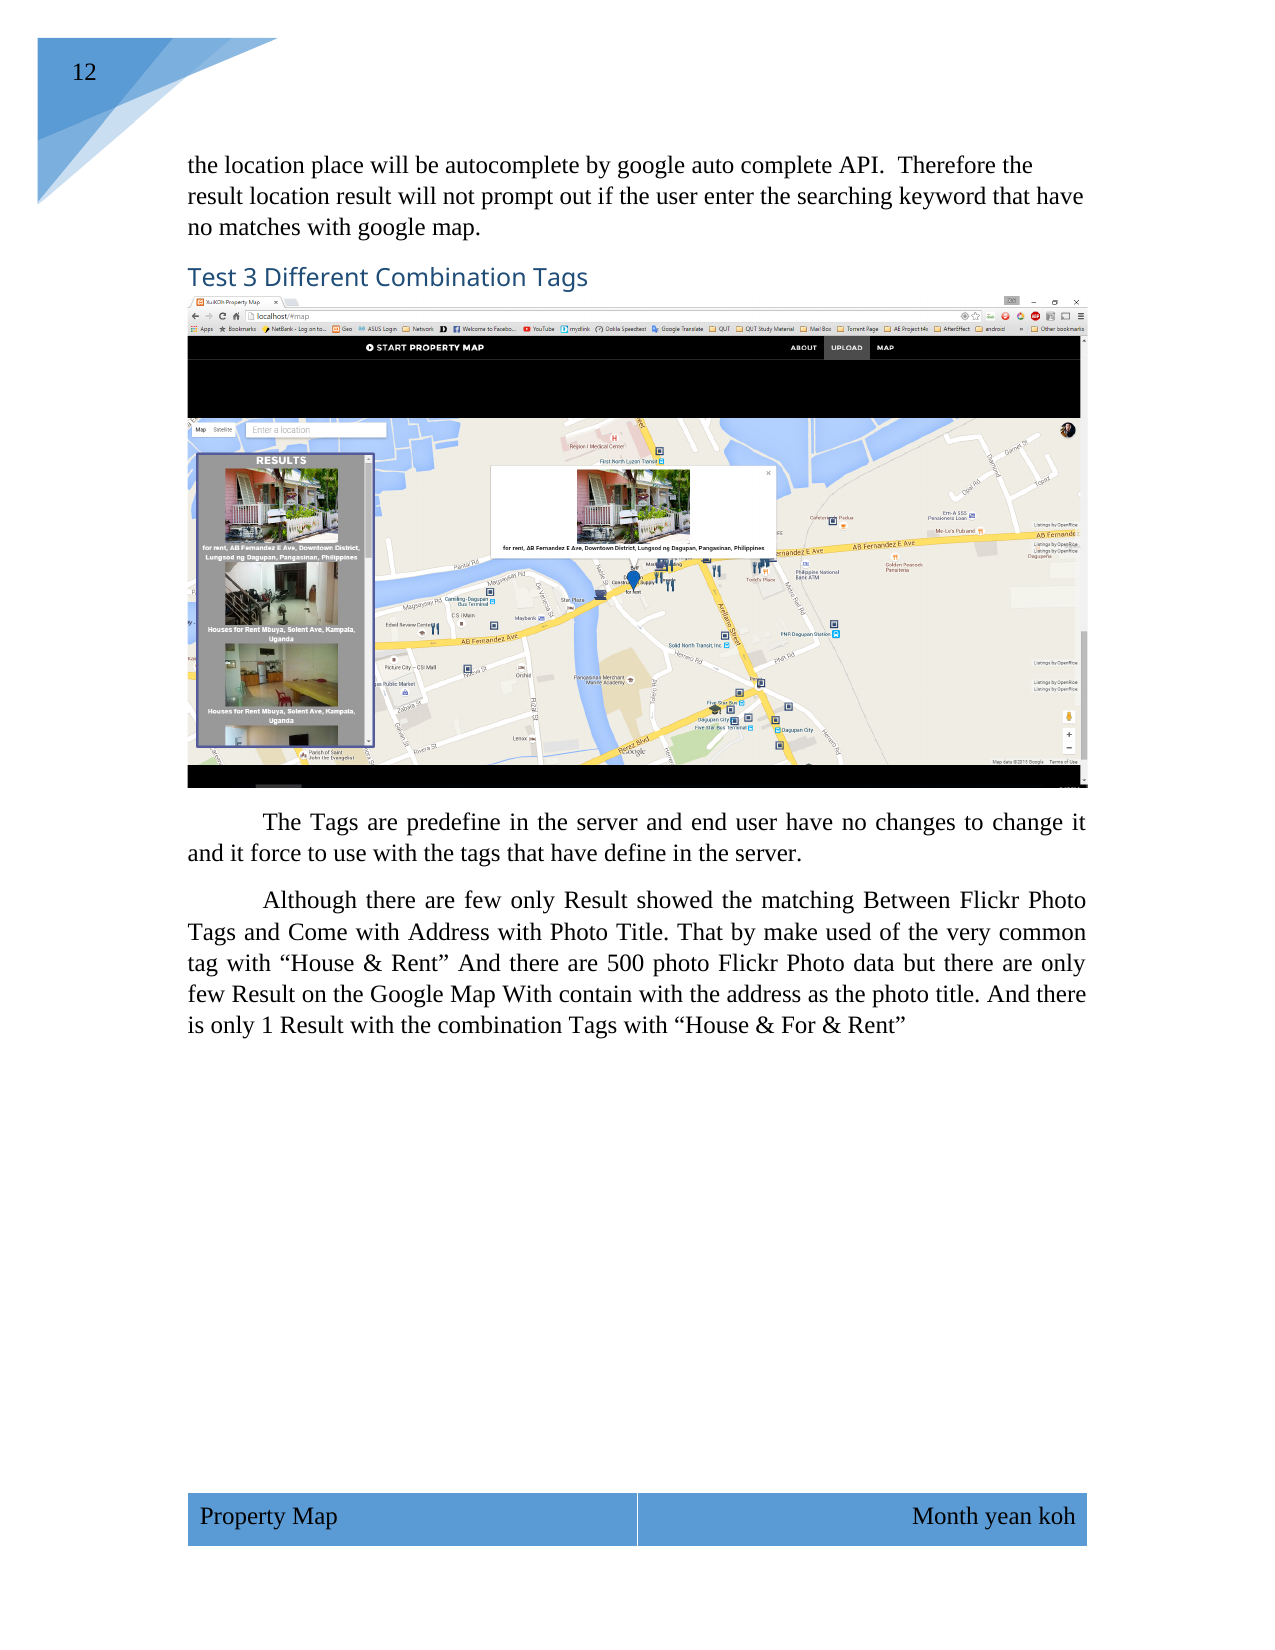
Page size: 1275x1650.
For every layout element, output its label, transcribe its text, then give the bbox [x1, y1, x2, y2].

subtitle Test 3 Different Combination Tags [187, 260, 1087, 294]
text The Tags are predefine in the server and end user have no changes to change it and it force to use with the tags that have define in the server. [187, 807, 1087, 867]
text Although there are few only Result showed the matching Between Flickr Photo Tags and Come with Address with Photo Title. That by make used of the very common tag with “House & Rent” And there are 500 photo Flickr Photo data but there are only few Result on the Google Map With contain with the address as the photo title. And there is only 1 Result with the combination Tags with “House & For & Rent” [187, 886, 1087, 1038]
picture [37, 37, 279, 206]
picture [187, 296, 1088, 788]
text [187, 150, 1087, 241]
